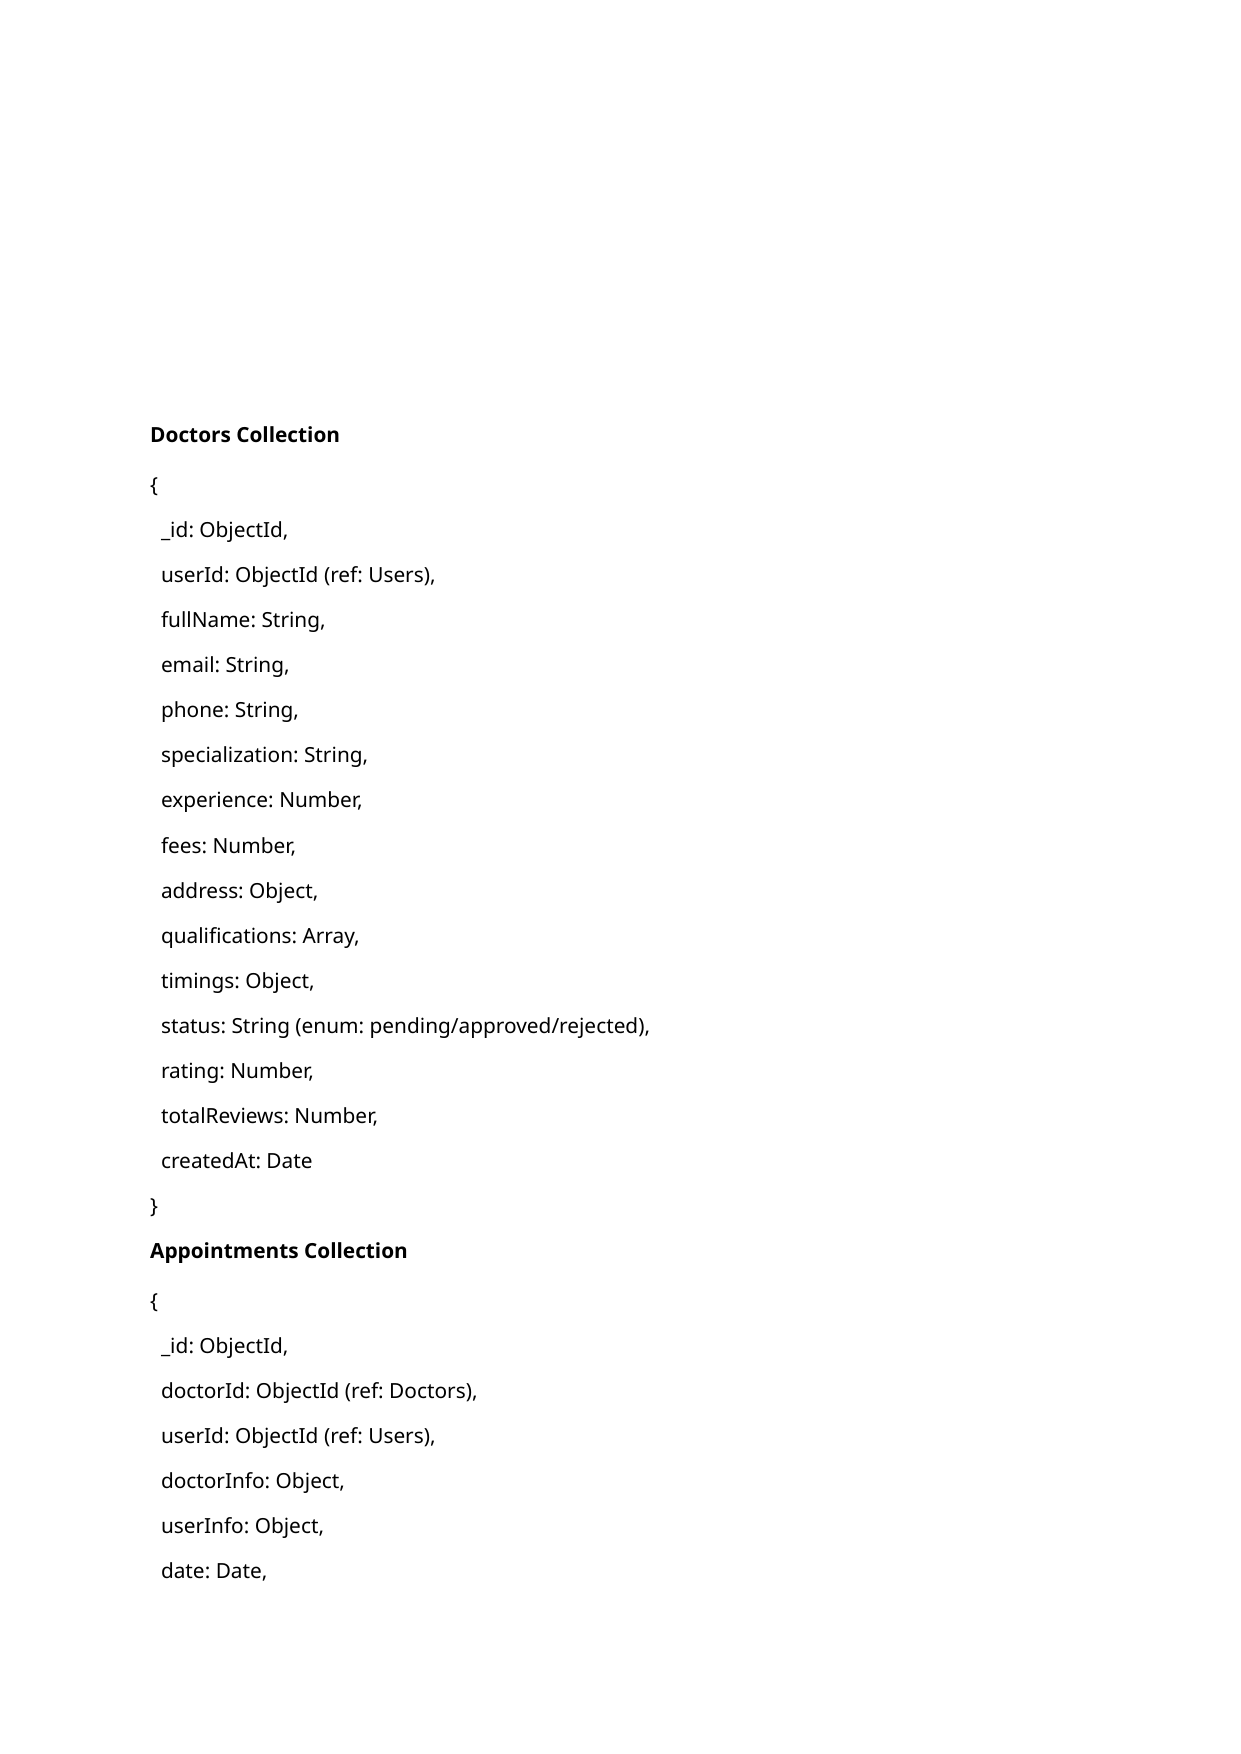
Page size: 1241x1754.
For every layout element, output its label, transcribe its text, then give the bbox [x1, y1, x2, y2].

text qualifications: Array, [150, 921, 1090, 949]
text email: String, [150, 650, 1090, 679]
text rating: Number, [150, 1056, 1090, 1085]
text specialization: String, [150, 741, 1090, 769]
text _id: ObjectId, [150, 1331, 1090, 1359]
text address: Object, [150, 876, 1090, 904]
text status: String (enum: pending/approved/rejected), [150, 1011, 1090, 1039]
text totalReviews: Number, [150, 1101, 1090, 1130]
text userId: ObjectId (ref: Users), [150, 560, 1090, 588]
text Appointments Collection [150, 1237, 1090, 1265]
text fullName: String, [150, 605, 1090, 634]
text } [150, 1192, 1090, 1220]
text date: Date, [150, 1557, 1090, 1585]
text { [150, 470, 1090, 498]
text userInfo: Object, [150, 1511, 1090, 1540]
text doctorInfo: Object, [150, 1466, 1090, 1495]
text { [150, 1286, 1090, 1314]
text createdAt: Date [150, 1146, 1090, 1175]
text timings: Object, [150, 966, 1090, 994]
text phone: String, [150, 695, 1090, 724]
text _id: ObjectId, [150, 515, 1090, 543]
text Doctors Collection [150, 421, 1090, 449]
text experience: Number, [150, 786, 1090, 814]
text userId: ObjectId (ref: Users), [150, 1421, 1090, 1450]
text doctorId: ObjectId (ref: Doctors), [150, 1376, 1090, 1404]
text fees: Number, [150, 831, 1090, 859]
